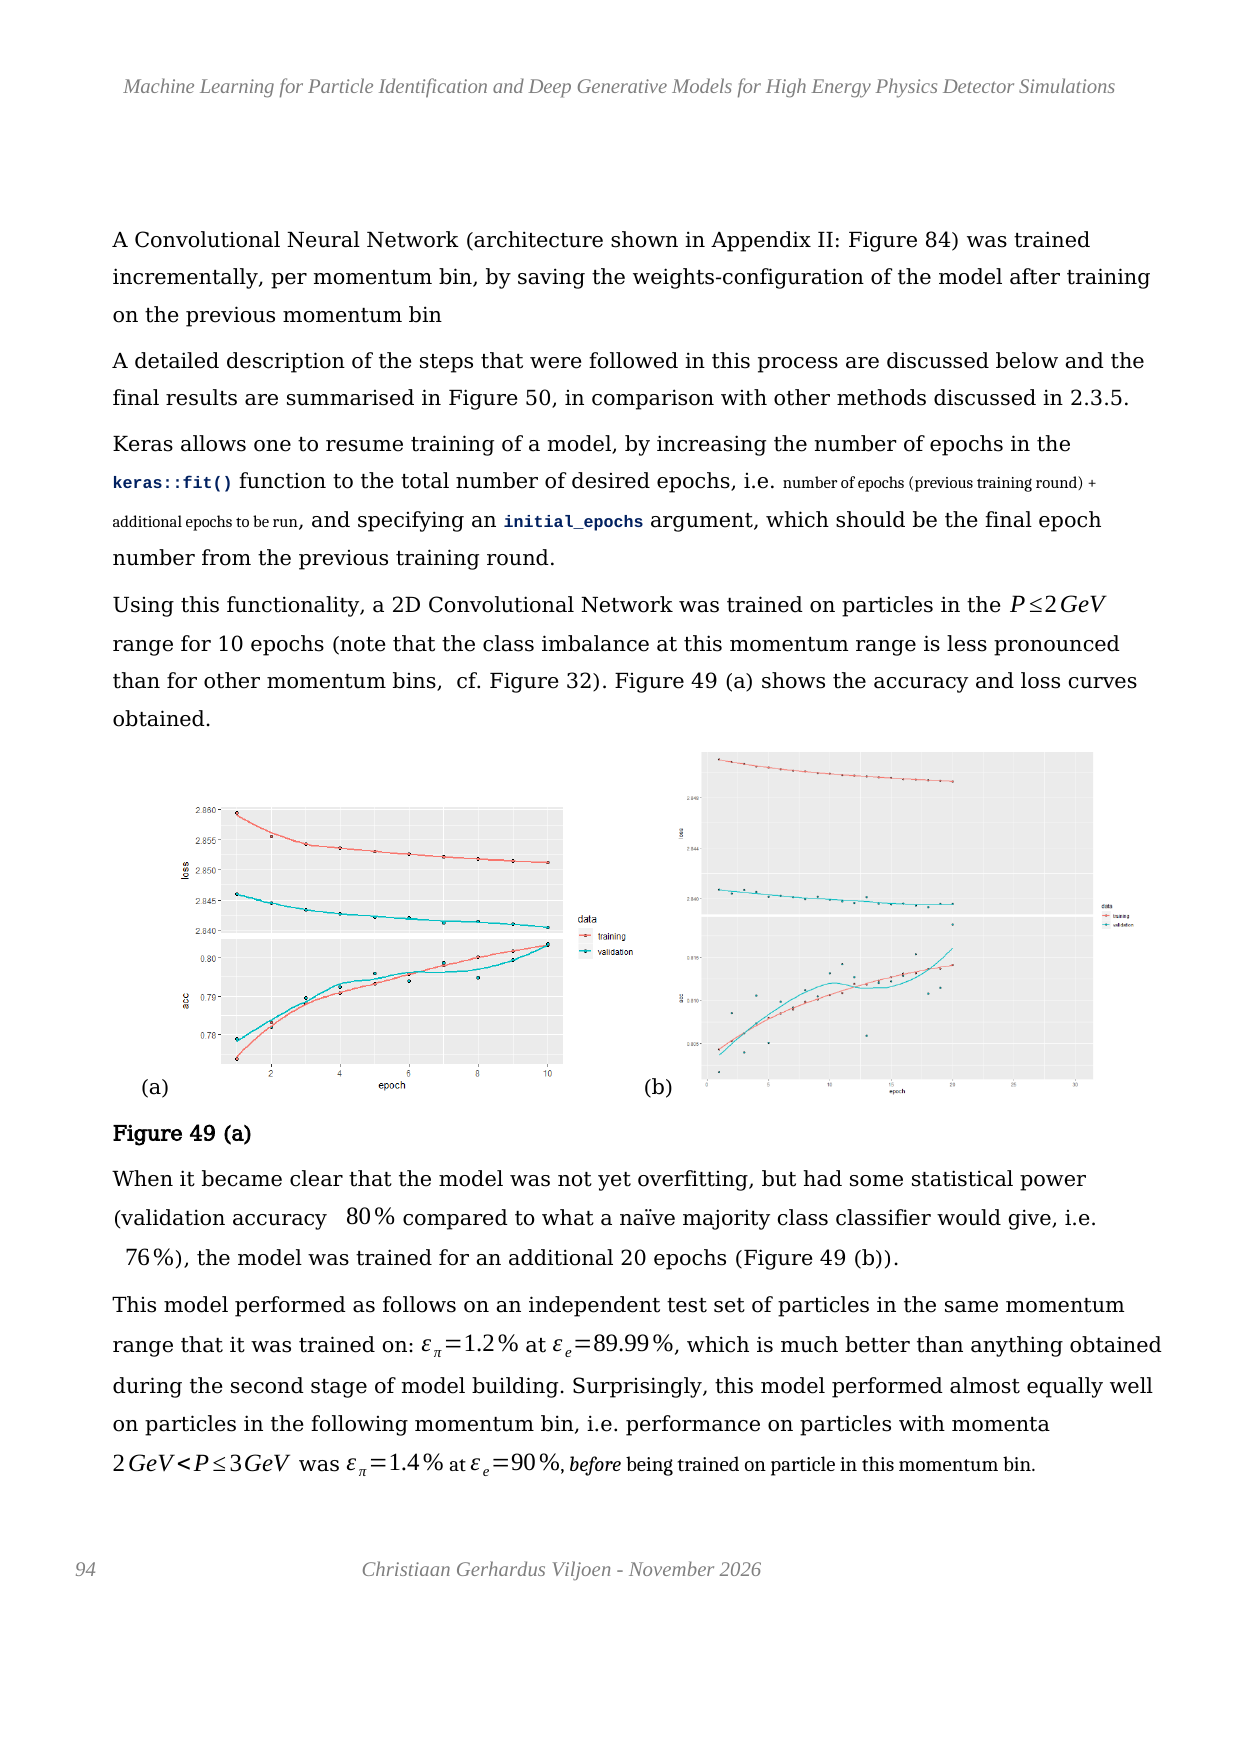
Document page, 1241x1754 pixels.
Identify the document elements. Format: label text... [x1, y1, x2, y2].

text This model performed as follows on an independent test set of particles in the same momentum range that it was trained on: at , which is much better than anything obtained during the second stage of model building. Surprisingly, this model performed almost equally well on particles in the following momentum bin, i.e. performance on particles with momenta was at , before being trained on particle in this momentum bin. [112, 1292, 1165, 1480]
text A Convolutional Neural Network (architecture shown in Appendix II: Figure 80) was trained incrementally, per momentum bin, by saving the weights-configuration of the model after training on the previous momentum bin [112, 227, 1165, 327]
picture [170, 802, 643, 1095]
picture [673, 751, 1138, 1095]
text Keras allows one to resume training of a model, by increasing the number of epochs in the keras::fit() function to the total number of desired epochs, i.e. number of epochs (previous training round) + additional epochs to be run, and specifying an initial_epochs argument, which should be the final epoch number from the previous training round. [112, 431, 1165, 569]
